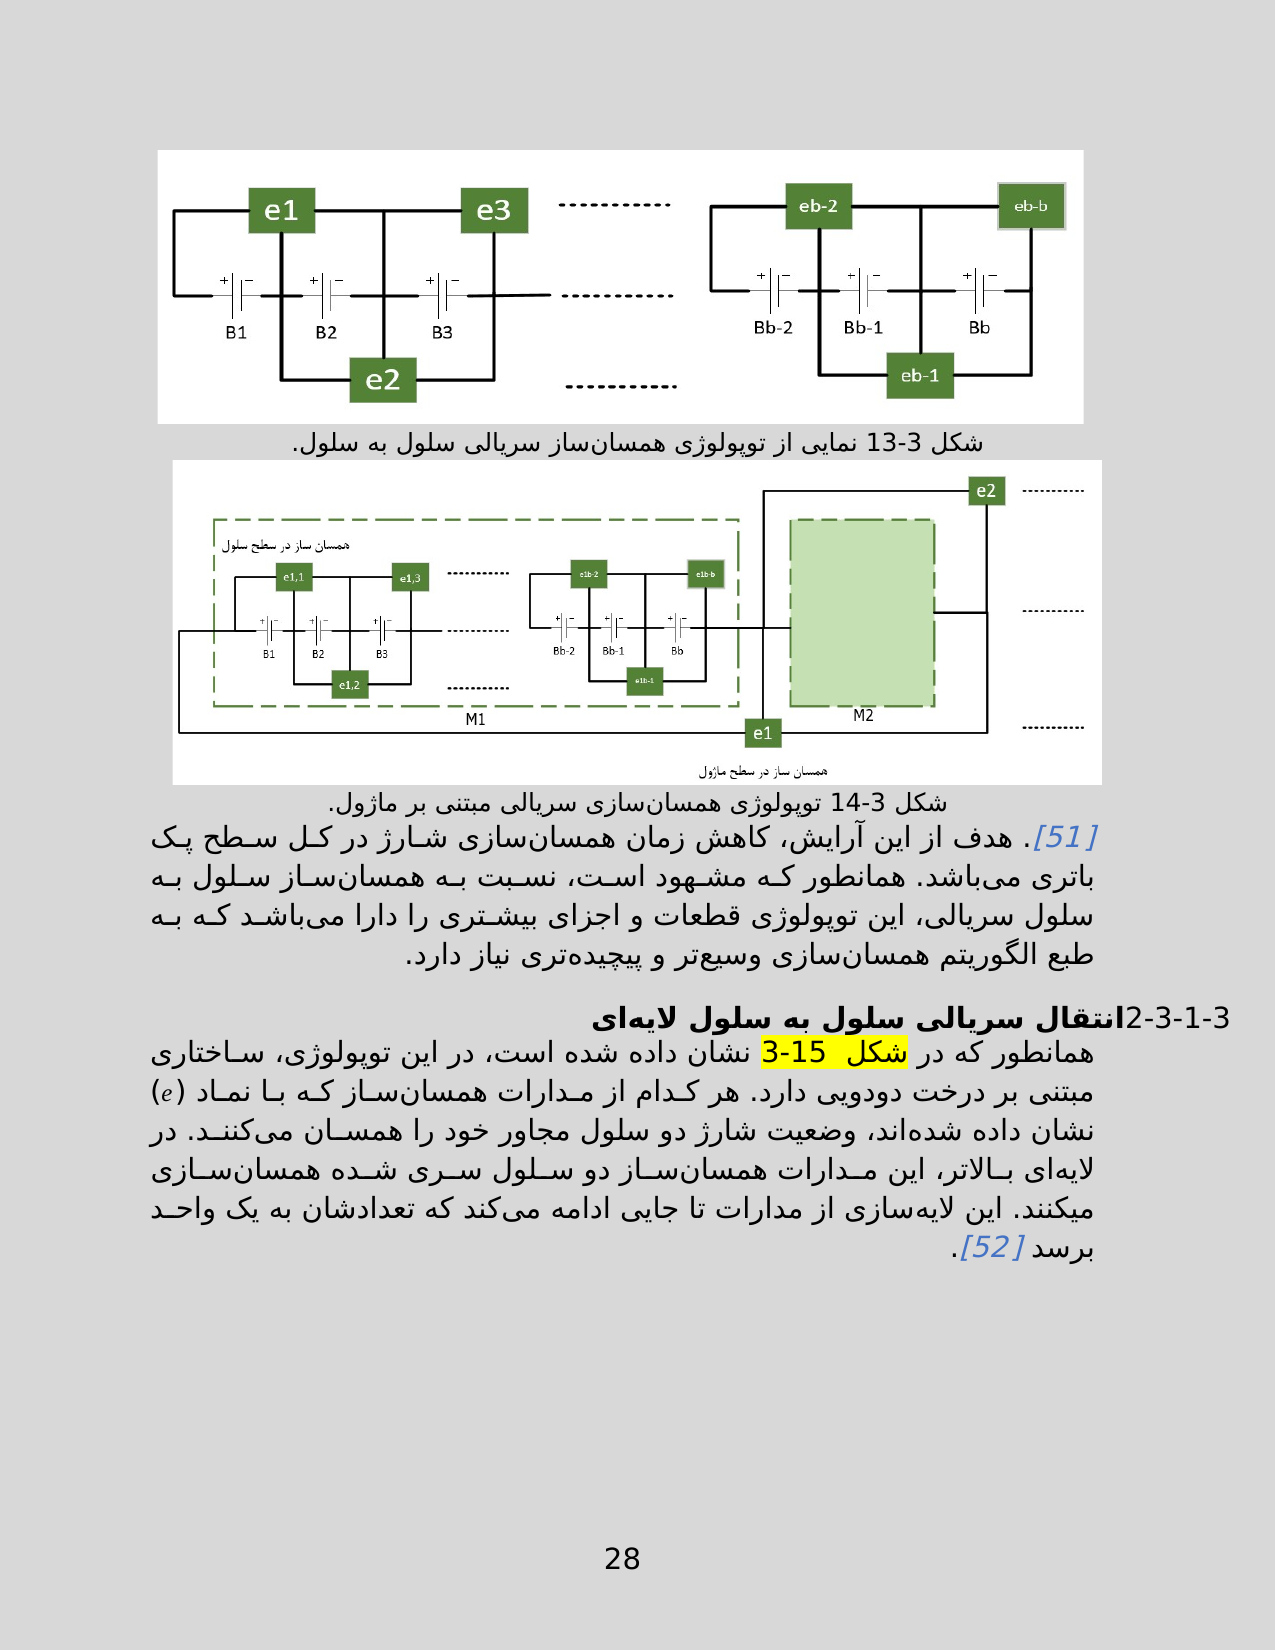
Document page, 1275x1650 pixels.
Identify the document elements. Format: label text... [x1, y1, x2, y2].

table_header [150, 150, 1125, 428]
text [51]. هدف از این آرایش، کاهش زمان همسان‌سازی شارژ در کل سطح پک باتری می‌باشد. همانطور که مشهود است، نسبت به همسان‌ساز سلول به سلول سریالی، این توپولوژی قطعات و اجزای بیشتری را دارا می‌باشد که به طبع الگوریتم همسان‌سازی وسیع‌تر و پیچیده‌تری نیاز دارد. [150, 820, 1095, 971]
picture [157, 150, 1084, 424]
subtitle انتقال سریالی سلول به سلول لایه‌ای [150, 1001, 1125, 1035]
picture [172, 460, 1102, 785]
table_cell [150, 461, 1125, 788]
